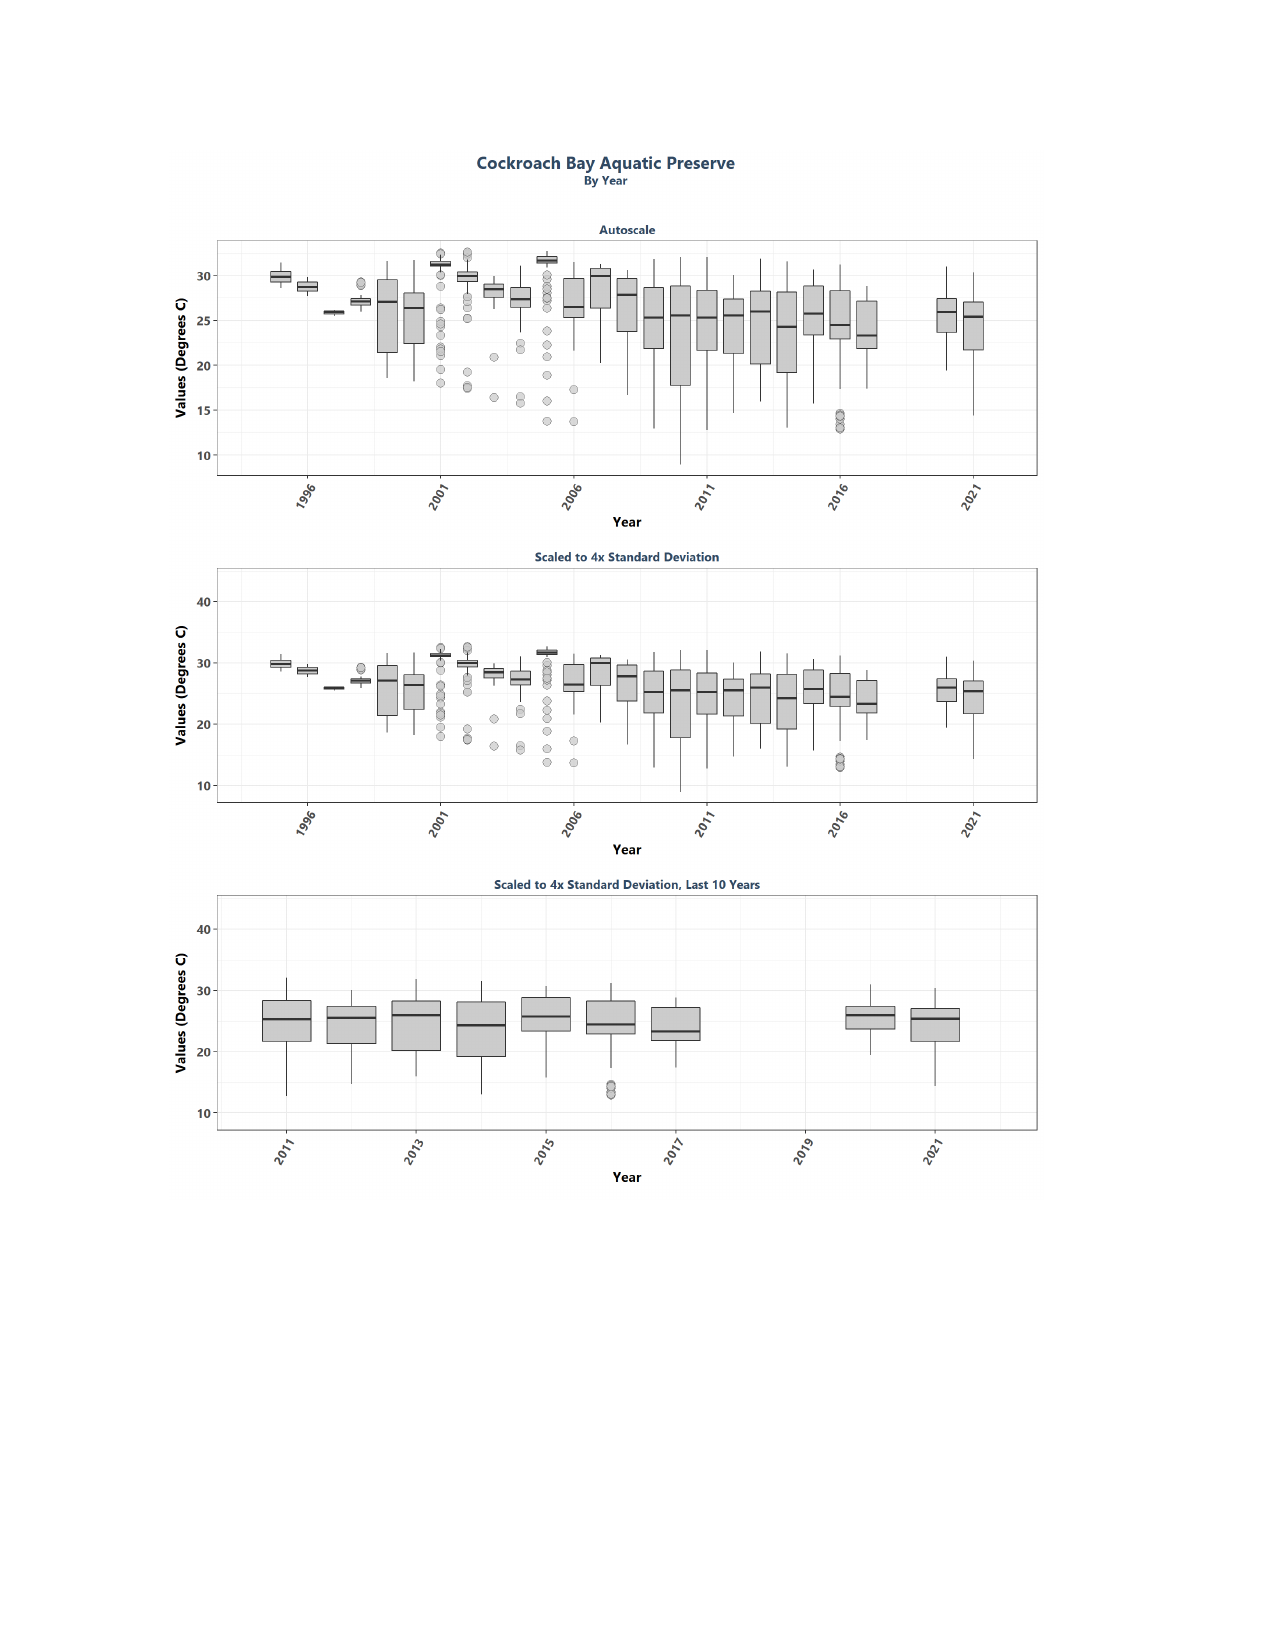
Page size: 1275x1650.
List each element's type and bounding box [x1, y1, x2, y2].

picture [168, 150, 1044, 1200]
